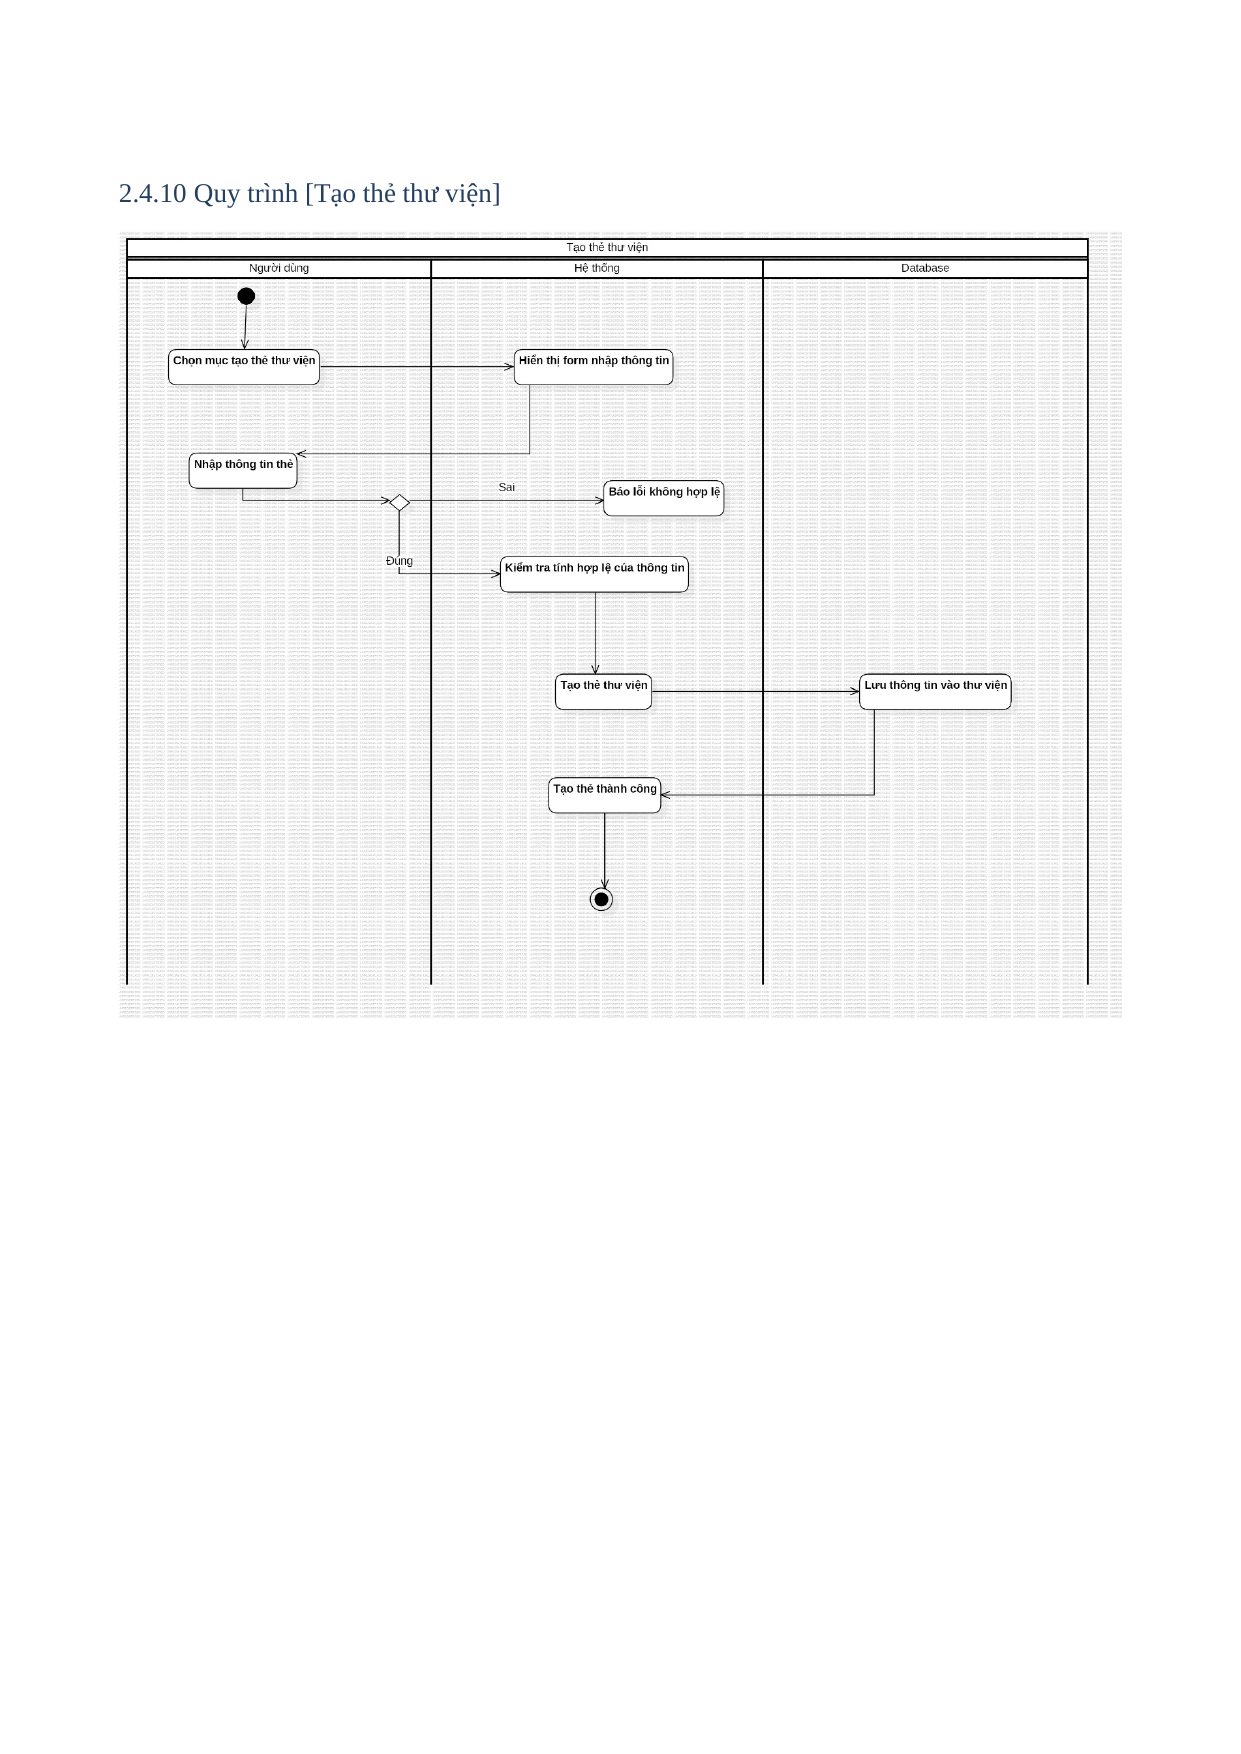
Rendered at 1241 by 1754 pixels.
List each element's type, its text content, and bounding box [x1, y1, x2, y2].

picture [118, 230, 1122, 1019]
subtitle Quy trình [Tạo thẻ thư viện] [119, 177, 1122, 208]
